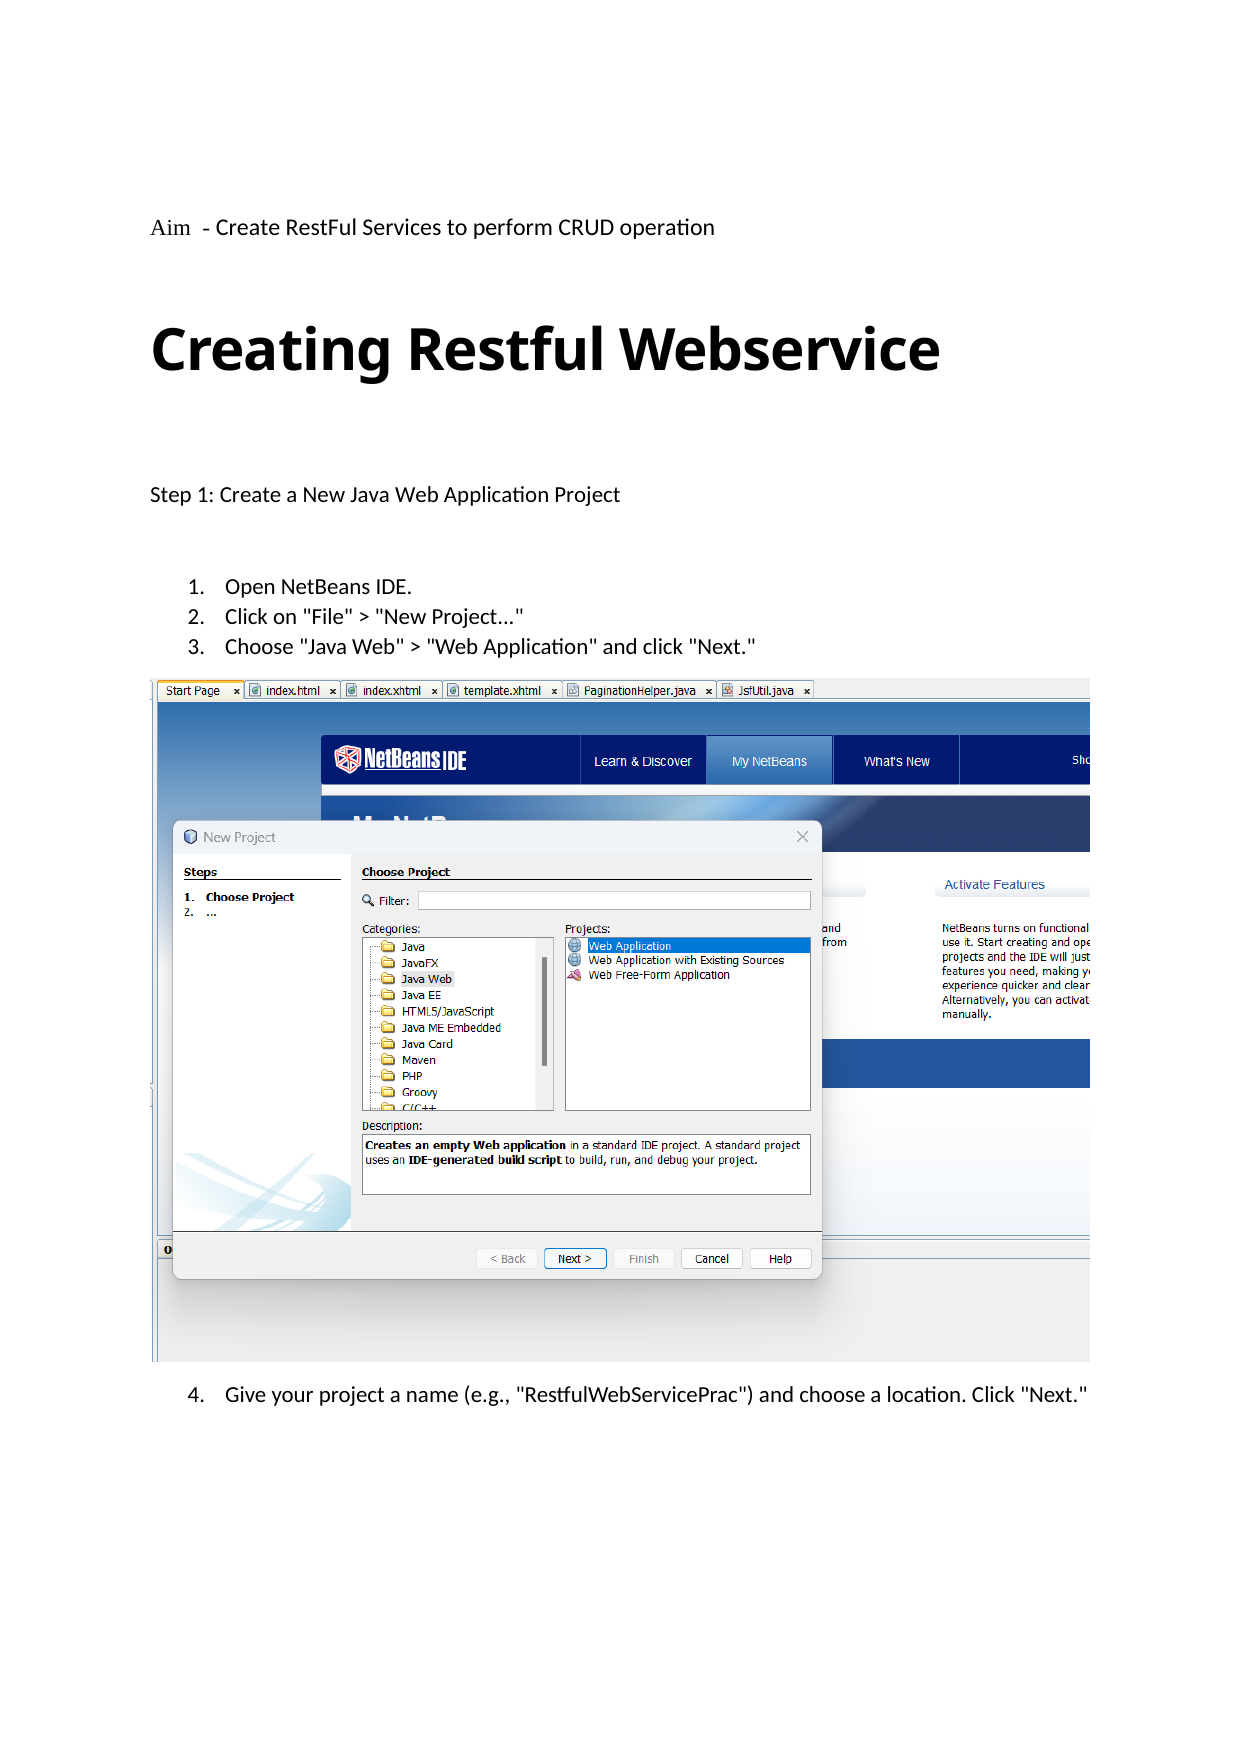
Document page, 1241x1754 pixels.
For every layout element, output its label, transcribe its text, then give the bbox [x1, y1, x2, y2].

title Creating Restful Webservice [150, 307, 1090, 387]
text Step 1: Create a New Java Web Application Project [150, 480, 1090, 508]
list Give your project a name (e.g., "RestfulWebServicePrac") and choose a location. Click "Next." [187, 1380, 1090, 1408]
picture [150, 678, 1090, 1362]
text Aim - Create RestFul Services to perform CRUD operation [150, 212, 1090, 242]
list Open NetBeans IDE. [187, 572, 1090, 600]
list Choose "Java Web" > "Web Application" and click "Next." [187, 632, 1090, 660]
list Click on "File" > "New Project..." [187, 602, 1090, 630]
